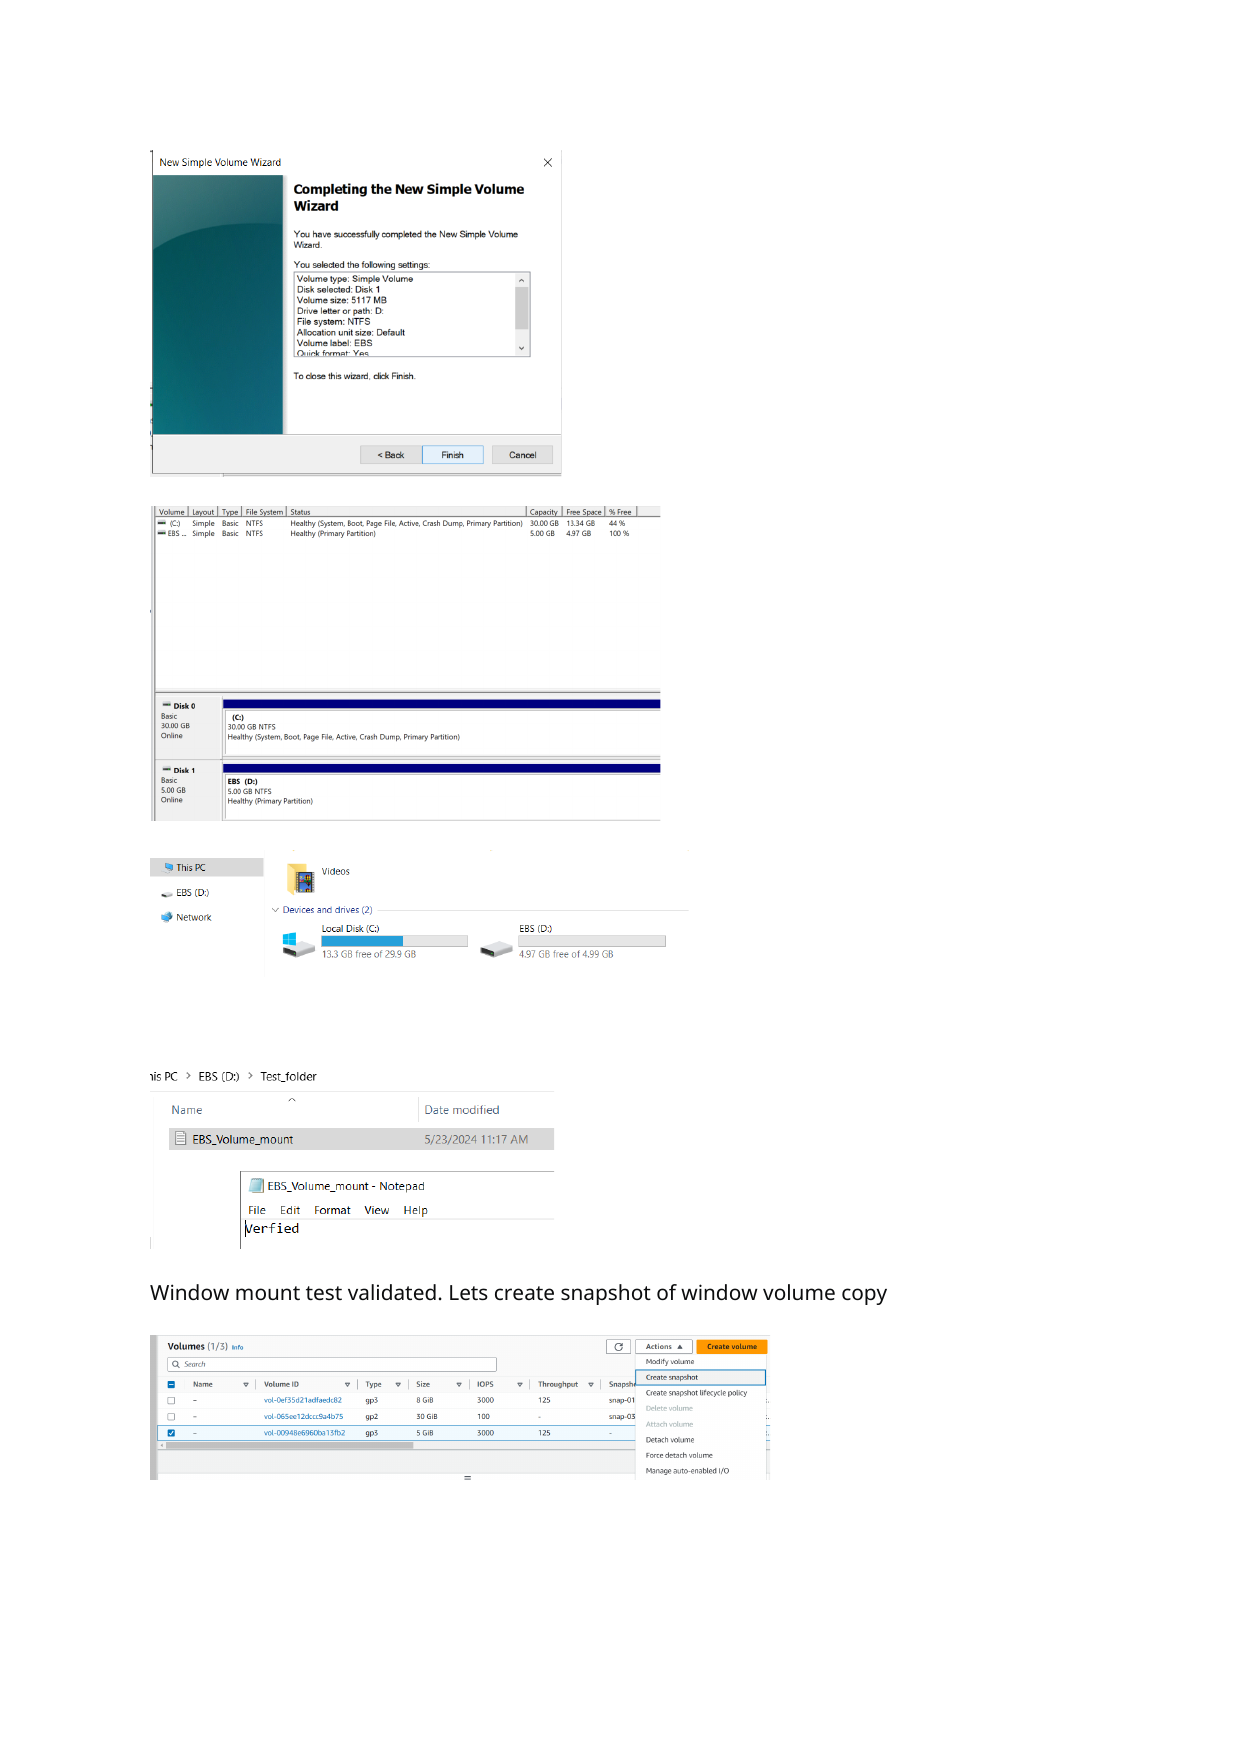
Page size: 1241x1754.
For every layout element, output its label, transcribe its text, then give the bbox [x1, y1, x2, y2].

picture [150, 506, 661, 821]
picture [150, 150, 562, 477]
picture [150, 1335, 771, 1480]
picture [150, 1063, 555, 1249]
picture [150, 850, 689, 977]
text Window mount test validated. Lets create snapshot of window volume copy [150, 1278, 1090, 1306]
